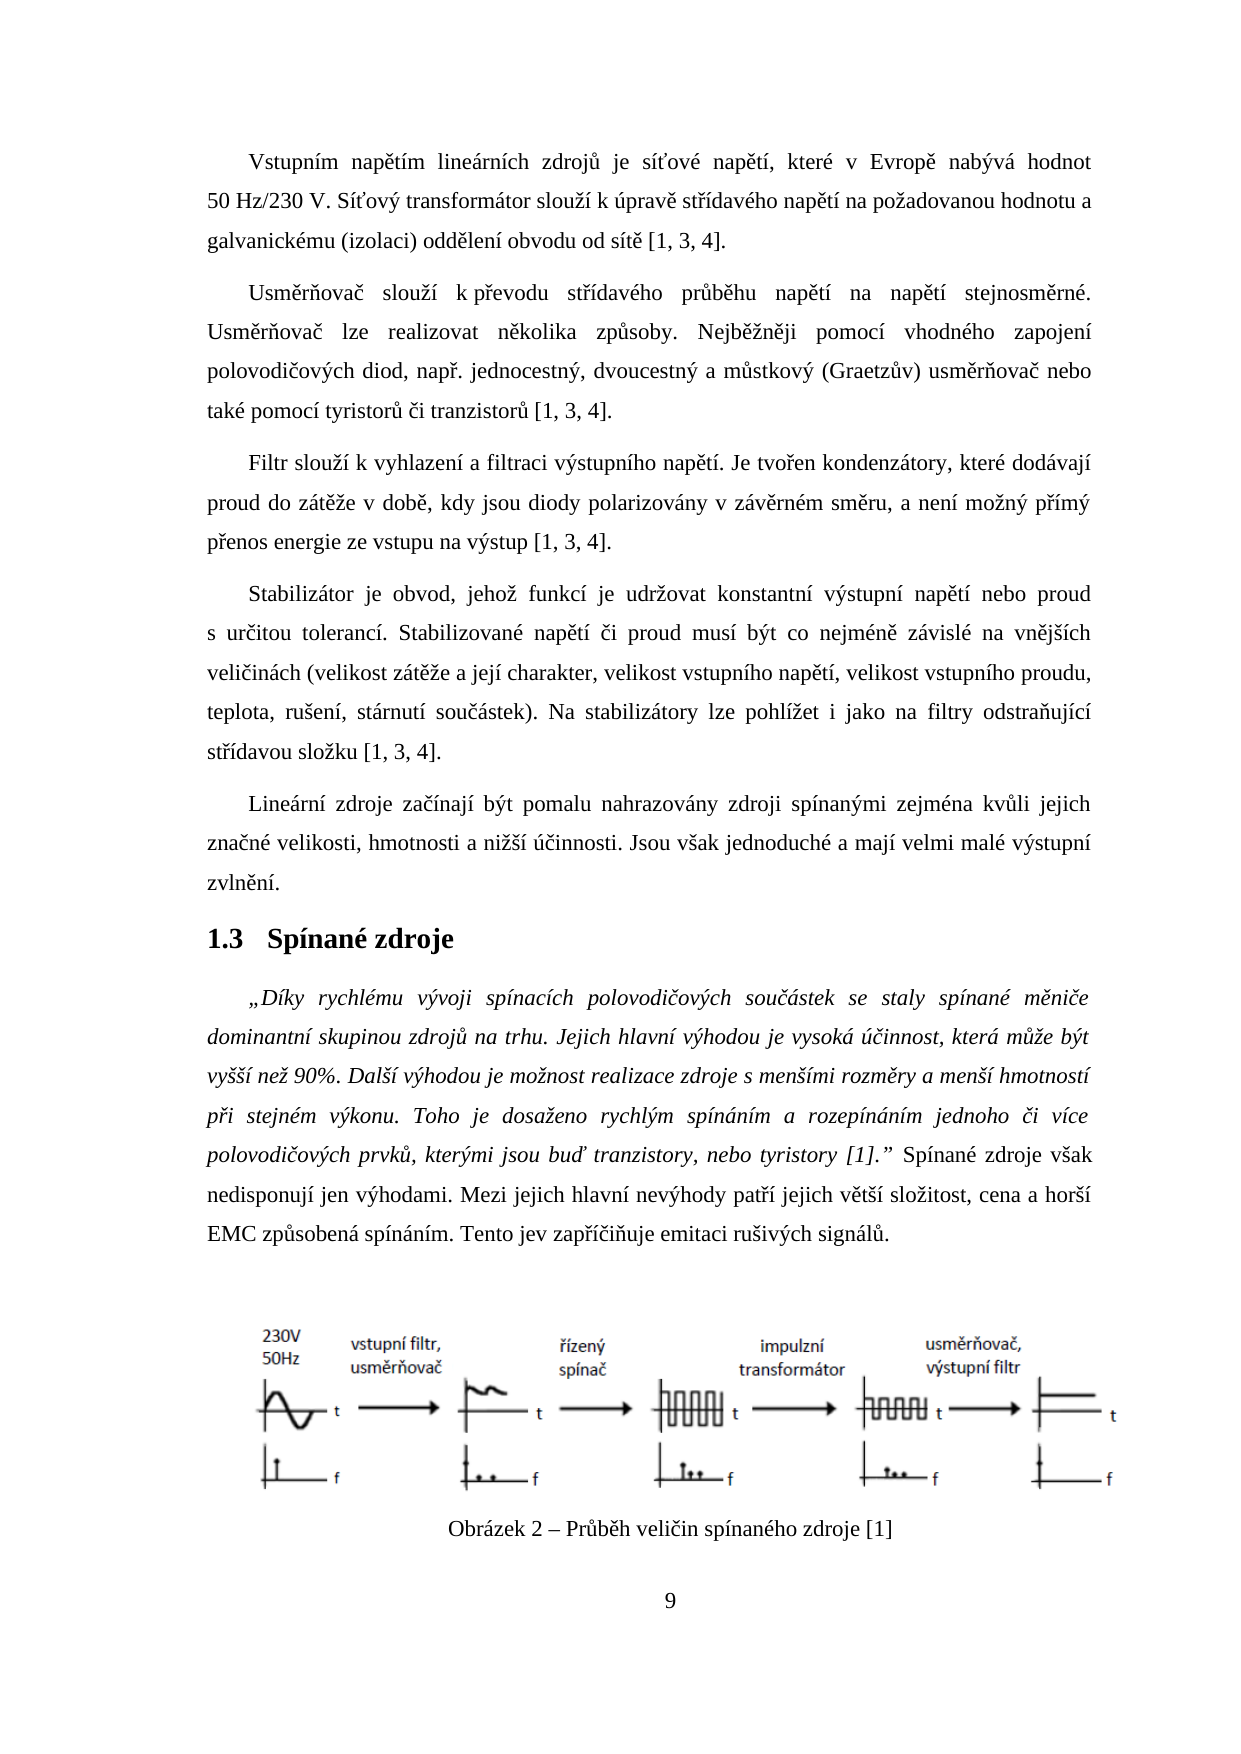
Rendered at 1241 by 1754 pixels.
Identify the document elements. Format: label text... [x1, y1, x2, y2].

text Usměrňovač slouží k převodu střídavého průběhu napětí na napětí stejnosměrné. Usměrňovač lze realizovat několika způsoby. Nejběžněji pomocí vhodného zapojení polovodičových diod, např. jednocestný, dvoucestný a můstkový (Graetzův) usměrňovač nebo také pomocí tyristorů či tranzistorů [1, 3, 4]. [207, 279, 1092, 423]
text „Díky rychlému vývoji spínacích polovodičových součástek se staly spínané měniče dominantní skupinou zdrojů na trhu. Jejich hlavní výhodou je vysoká účinnost, která může být vyšší než 90%. Další výhodou je možnost realizace zdroje s menšími rozměry a menší hmotností při stejném výkonu. Toho je dosaženo rychlým spínáním a rozepínáním jednoho či více polovodičových prvků, kterými jsou buď tranzistory, nebo tyristory [1].” Spínané zdroje však nedisponují jen výhodami. Mezi jejich hlavní nevýhody patří jejich větší složitost, cena a horší EMC způsobená spínáním. Tento jev zapříčiňuje emitaci rušivých signálů. [207, 984, 1092, 1247]
text Lineární zdroje začínají být pomalu nahrazovány zdroji spínanými zejména kvůli jejich značné velikosti, hmotnosti a nižší účinnosti. Jsou však jednoduché a mají velmi malé výstupní zvlnění. [207, 790, 1092, 895]
subtitle Spínané zdroje [207, 921, 1092, 954]
text Filtr slouží k vyhlazení a filtraci výstupního napětí. Je tvořen kondenzátory, které dodávají proud do zátěže v době, kdy jsou diody polarizovány v závěrném směru, a není možný přímý přenos energie ze vstupu na výstup [1, 3, 4]. [207, 449, 1092, 554]
text Obrázek 2 – Průběh veličin spínaného zdroje [1] [207, 1515, 1092, 1541]
picture [248, 1324, 1134, 1498]
text Stabilizátor je obvod, jehož funkcí je udržovat konstantní výstupní napětí nebo proud s určitou tolerancí. Stabilizované napětí či proud musí být co nejméně závislé na vnějších veličinách (velikost zátěže a její charakter, velikost vstupního napětí, velikost vstupního proudu, teplota, rušení, stárnutí součástek). Na stabilizátory lze pohlížet i jako na filtry odstraňující střídavou složku [1, 3, 4]. [207, 580, 1092, 764]
text Vstupním napětím lineárních zdrojů je síťové napětí, které v Evropě nabývá hodnot 50 Hz/230 V. Síťový transformátor slouží k úpravě střídavého napětí na požadovanou hodnotu a galvanickému (izolaci) oddělení obvodu od sítě [1, 3, 4]. [207, 148, 1092, 253]
